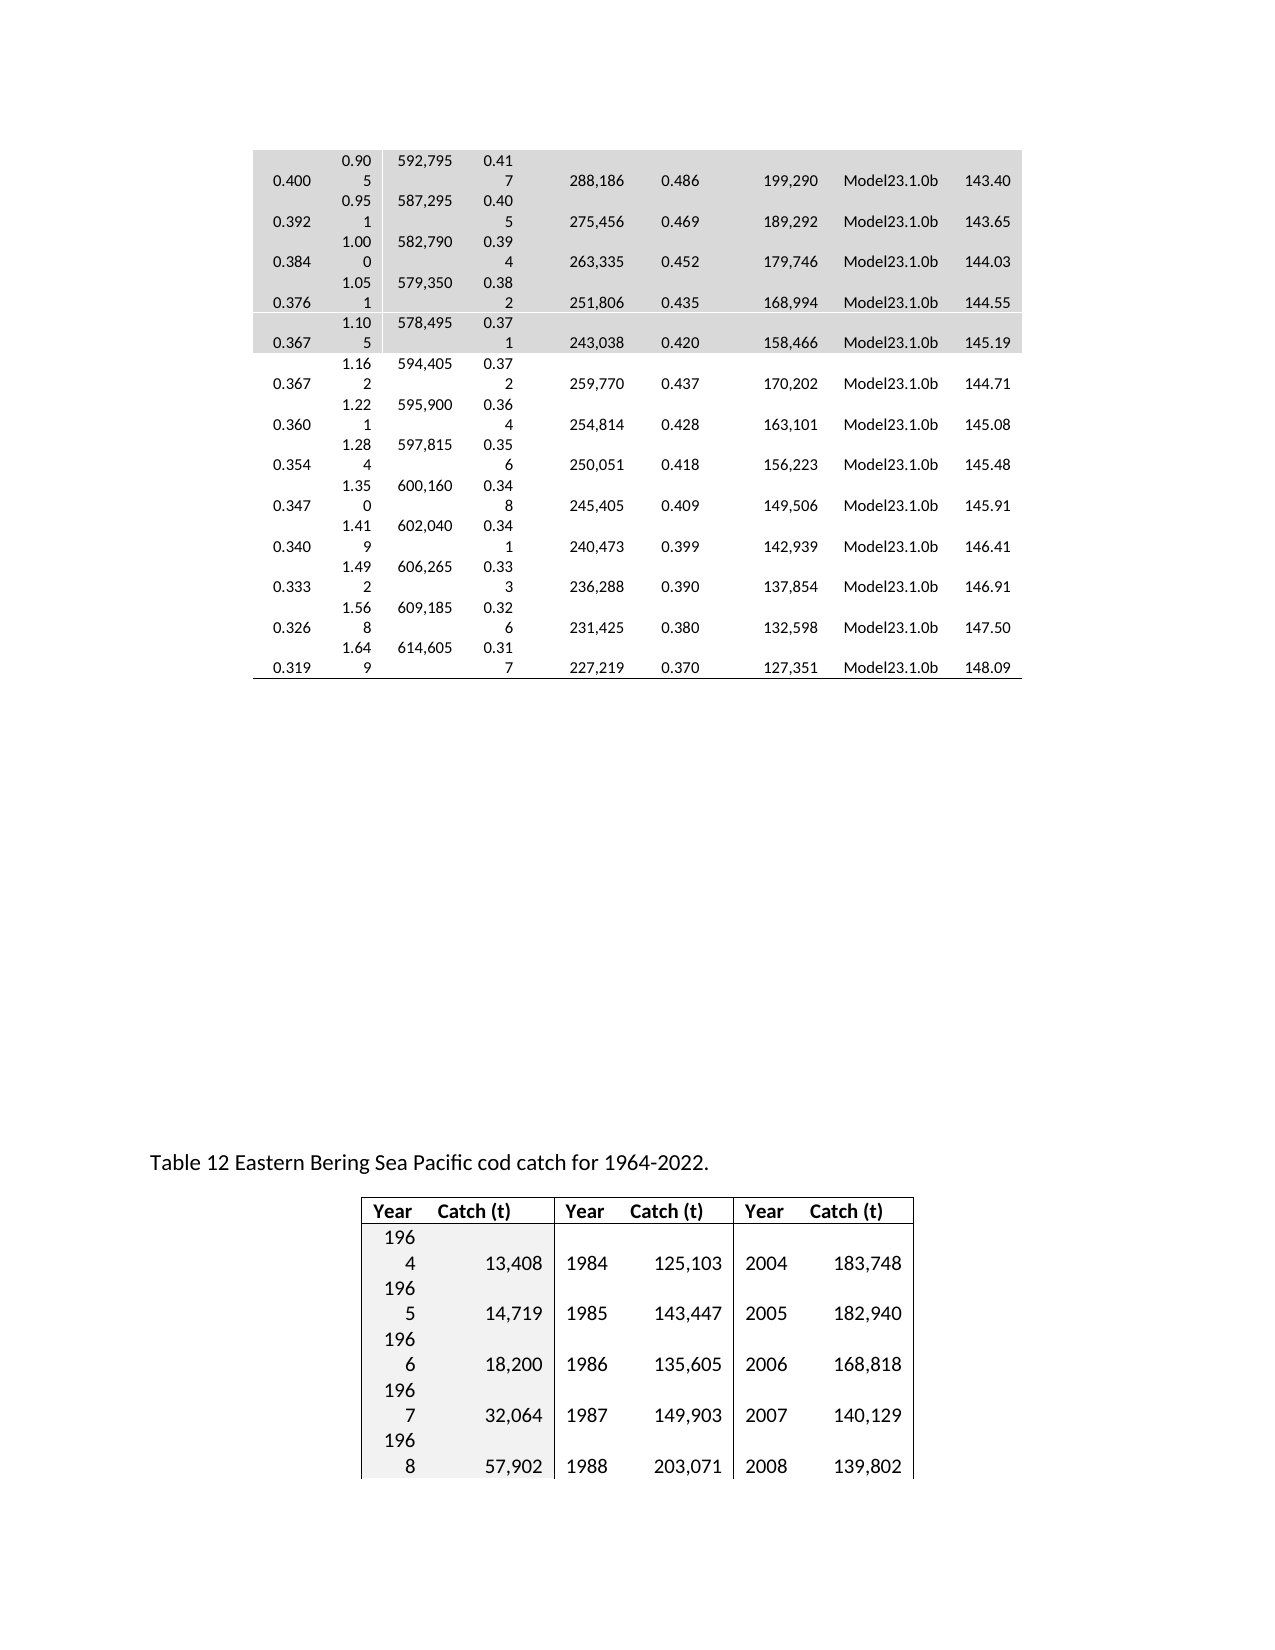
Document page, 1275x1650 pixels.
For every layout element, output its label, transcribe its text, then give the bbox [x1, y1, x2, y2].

table_cell 144.71 [953, 353, 1022, 394]
table_cell 0.348 [464, 475, 524, 516]
table_cell 1968 [362, 1428, 426, 1478]
table_cell 0.326 [464, 597, 524, 637]
table_cell 0.437 [636, 353, 710, 394]
table_cell 1.105 [322, 313, 382, 353]
table_cell 600,160 [383, 475, 464, 516]
table_cell 137,854 [710, 556, 832, 597]
table_cell 578,495 [383, 313, 464, 353]
table_header Catch (t) [619, 1198, 733, 1223]
table_cell 149,903 [619, 1377, 733, 1428]
table_cell 0.370 [636, 638, 710, 678]
table_cell 614,605 [383, 638, 464, 678]
table_cell 595,900 [383, 394, 464, 434]
table_cell 245,405 [524, 475, 636, 516]
table_header Year [734, 1198, 798, 1223]
table_cell 0.951 [322, 191, 382, 231]
table_cell 199,290 [710, 150, 832, 191]
table_cell 275,456 [524, 191, 636, 231]
table_cell 145.08 [953, 394, 1022, 434]
table_cell 125,103 [619, 1224, 733, 1275]
table_cell 183,748 [799, 1224, 913, 1275]
table_cell 582,790 [383, 231, 464, 272]
table_cell 0.392 [253, 191, 322, 231]
table_cell 1.649 [322, 638, 382, 678]
table_cell 0.326 [253, 597, 322, 637]
table_cell 1984 [555, 1224, 619, 1275]
table_cell 143.65 [953, 191, 1022, 231]
table_cell 2008 [734, 1428, 798, 1478]
table_cell 145.91 [953, 475, 1022, 516]
table_cell Model23.1.0b [832, 394, 953, 434]
table_cell 144.55 [953, 272, 1022, 312]
table_cell 250,051 [524, 434, 636, 475]
table_cell 0.364 [464, 394, 524, 434]
table_cell 0.347 [253, 475, 322, 516]
table_cell 0.390 [636, 556, 710, 597]
table_cell 1.051 [322, 272, 382, 312]
table_cell 0.333 [464, 556, 524, 597]
table_cell 139,802 [799, 1428, 913, 1478]
table_cell 2005 [734, 1275, 798, 1326]
table_cell 587,295 [383, 191, 464, 231]
table_cell 203,071 [619, 1428, 733, 1478]
table_cell 594,405 [383, 353, 464, 394]
table_cell 142,939 [710, 516, 832, 556]
table_cell 0.417 [464, 150, 524, 191]
table_cell 0.399 [636, 516, 710, 556]
table_cell 145.19 [953, 313, 1022, 353]
table_cell 132,598 [710, 597, 832, 637]
table_cell 2007 [734, 1377, 798, 1428]
table_cell 0.405 [464, 191, 524, 231]
table_cell 602,040 [383, 516, 464, 556]
table_cell Model23.1.0b [832, 556, 953, 597]
table_cell 144.03 [953, 231, 1022, 272]
table_cell 1966 [362, 1326, 426, 1377]
table_cell Model23.1.0b [832, 475, 953, 516]
table_cell 145.48 [953, 434, 1022, 475]
table_cell 13,408 [426, 1224, 554, 1275]
table_header Year [362, 1198, 426, 1223]
table_cell 1.000 [322, 231, 382, 272]
table_cell 0.380 [636, 597, 710, 637]
table_cell Model23.1.0b [832, 150, 953, 191]
table_cell Model23.1.0b [832, 272, 953, 312]
table_cell 0.905 [322, 150, 382, 191]
table_cell 2004 [734, 1224, 798, 1275]
table_cell 263,335 [524, 231, 636, 272]
table_cell Model23.1.0b [832, 516, 953, 556]
table_cell 592,795 [383, 150, 464, 191]
table_cell 0.428 [636, 394, 710, 434]
table_cell 0.382 [464, 272, 524, 312]
table_cell 149,506 [710, 475, 832, 516]
table_cell 0.360 [253, 394, 322, 434]
table_cell 148.09 [953, 638, 1022, 678]
table_cell 0.384 [253, 231, 322, 272]
table_cell 0.418 [636, 434, 710, 475]
table_cell 156,223 [710, 434, 832, 475]
table_cell 251,806 [524, 272, 636, 312]
table_cell Model23.1.0b [832, 353, 953, 394]
table_cell Model23.1.0b [832, 313, 953, 353]
table_cell Model23.1.0b [832, 434, 953, 475]
table_cell 1.568 [322, 597, 382, 637]
table_cell 0.452 [636, 231, 710, 272]
table_cell 0.317 [464, 638, 524, 678]
table_cell 135,605 [619, 1326, 733, 1377]
table_cell 32,064 [426, 1377, 554, 1428]
table_cell 0.367 [253, 313, 322, 353]
table_cell 236,288 [524, 556, 636, 597]
table_cell 579,350 [383, 272, 464, 312]
table_cell 182,940 [799, 1275, 913, 1326]
table_cell Model23.1.0b [832, 638, 953, 678]
table_cell 1988 [555, 1428, 619, 1478]
table_cell 227,219 [524, 638, 636, 678]
table_cell 189,292 [710, 191, 832, 231]
table_cell 140,129 [799, 1377, 913, 1428]
table_cell Model23.1.0b [832, 597, 953, 637]
table_cell 240,473 [524, 516, 636, 556]
table_cell 170,202 [710, 353, 832, 394]
table_cell 0.356 [464, 434, 524, 475]
table_cell 0.319 [253, 638, 322, 678]
table_cell 168,994 [710, 272, 832, 312]
table_cell 0.469 [636, 191, 710, 231]
table_cell 14,719 [426, 1275, 554, 1326]
table_cell 254,814 [524, 394, 636, 434]
table_cell 0.486 [636, 150, 710, 191]
table_cell 179,746 [710, 231, 832, 272]
table_cell 0.340 [253, 516, 322, 556]
table_cell 2006 [734, 1326, 798, 1377]
table_cell 0.394 [464, 231, 524, 272]
table_cell Model23.1.0b [832, 191, 953, 231]
table_cell 0.435 [636, 272, 710, 312]
table_cell 597,815 [383, 434, 464, 475]
table_cell 0.420 [636, 313, 710, 353]
table_cell 57,902 [426, 1428, 554, 1478]
table_cell 127,351 [710, 638, 832, 678]
text Table 12 Eastern Bering Sea Pacific cod catch for 1964-2022. [150, 1148, 1125, 1176]
table_cell 259,770 [524, 353, 636, 394]
table_cell 1.221 [322, 394, 382, 434]
table_header Catch (t) [799, 1198, 913, 1223]
table_cell Model23.1.0b [832, 231, 953, 272]
table_cell 1986 [555, 1326, 619, 1377]
table_cell 158,466 [710, 313, 832, 353]
table_cell 1.419 [322, 516, 382, 556]
table_cell 1.284 [322, 434, 382, 475]
table_cell 1964 [362, 1224, 426, 1275]
table_cell 1967 [362, 1377, 426, 1428]
table_cell 288,186 [524, 150, 636, 191]
table_cell 0.341 [464, 516, 524, 556]
table_cell 1987 [555, 1377, 619, 1428]
table_cell 0.367 [253, 353, 322, 394]
table_cell 1.350 [322, 475, 382, 516]
table_cell 163,101 [710, 394, 832, 434]
table_cell 0.371 [464, 313, 524, 353]
table_cell 0.409 [636, 475, 710, 516]
table_header Year [555, 1198, 619, 1223]
table_cell 146.41 [953, 516, 1022, 556]
table_cell 146.91 [953, 556, 1022, 597]
table_cell 0.333 [253, 556, 322, 597]
table_cell 243,038 [524, 313, 636, 353]
table_cell 168,818 [799, 1326, 913, 1377]
table_cell 147.50 [953, 597, 1022, 637]
table_cell 1985 [555, 1275, 619, 1326]
table_cell 0.372 [464, 353, 524, 394]
table_header Catch (t) [426, 1198, 554, 1223]
table_cell 18,200 [426, 1326, 554, 1377]
table_cell 0.400 [253, 150, 322, 191]
table_cell 606,265 [383, 556, 464, 597]
table_cell 609,185 [383, 597, 464, 637]
table_cell 143.40 [953, 150, 1022, 191]
table_cell 231,425 [524, 597, 636, 637]
table_cell 1965 [362, 1275, 426, 1326]
table_cell 143,447 [619, 1275, 733, 1326]
table_cell 1.162 [322, 353, 382, 394]
table_cell 1.492 [322, 556, 382, 597]
table_cell 0.354 [253, 434, 322, 475]
table_cell 0.376 [253, 272, 322, 312]
